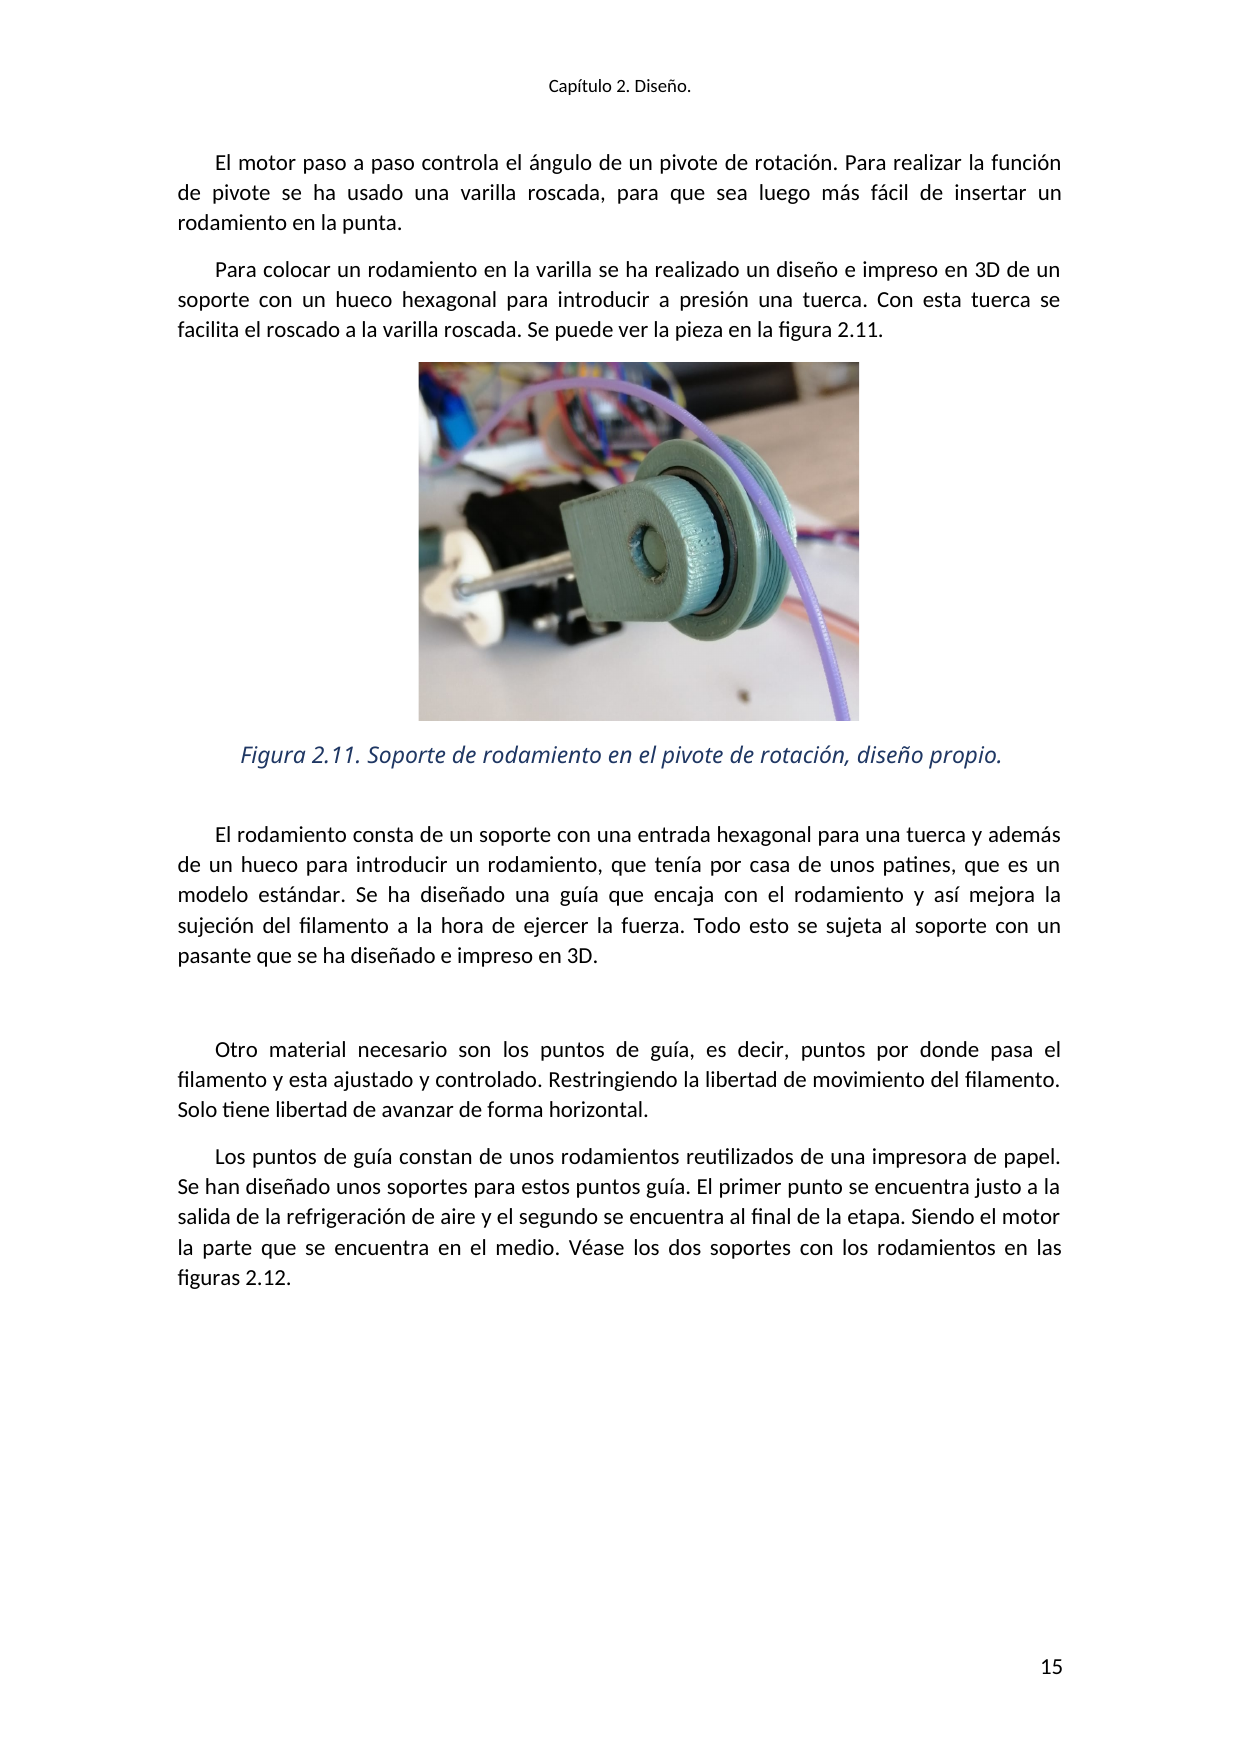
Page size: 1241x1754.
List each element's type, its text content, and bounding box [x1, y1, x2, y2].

subtitle Figura 2.11. Soporte de rodamiento en el pivote de rotación, diseño propio. [177, 739, 1063, 771]
picture [418, 362, 860, 721]
text El motor paso a paso controla el ángulo de un pivote de rotación. Para realizar la función de pivote se ha usado una varilla roscada, para que sea luego más fácil de insertar un rodamiento en la punta. [177, 148, 1063, 236]
text El rodamiento consta de un soporte con una entrada hexagonal para una tuerca y además de un hueco para introducir un rodamiento, que tenía por casa de unos patines, que es un modelo estándar. Se ha diseñado una guía que encaja con el rodamiento y así mejora la sujeción del filamento a la hora de ejercer la fuerza. Todo esto se sujeta al soporte con un pasante que se ha diseñado e impreso en 3D. [177, 820, 1063, 969]
text Para colocar un rodamiento en la varilla se ha realizado un diseño e impreso en 3D de un soporte con un hueco hexagonal para introducir a presión una tuerca. Con esta tuerca se facilita el roscado a la varilla roscada. Se puede ver la pieza en la figura 2.11. [177, 255, 1063, 343]
text Los puntos de guía constan de unos rodamientos reutilizados de una impresora de papel. Se han diseñado unos soportes para estos puntos guía. El primer punto se encuentra justo a la salida de la refrigeración de aire y el segundo se encuentra al final de la etapa. Siendo el motor la parte que se encuentra en el medio. Véase los dos soportes con los rodamientos en las figuras 2.12. [177, 1142, 1063, 1291]
text Otro material necesario son los puntos de guía, es decir, puntos por donde pasa el filamento y esta ajustado y controlado. Restringiendo la libertad de movimiento del filamento. Solo tiene libertad de avanzar de forma horizontal. [177, 1035, 1063, 1123]
